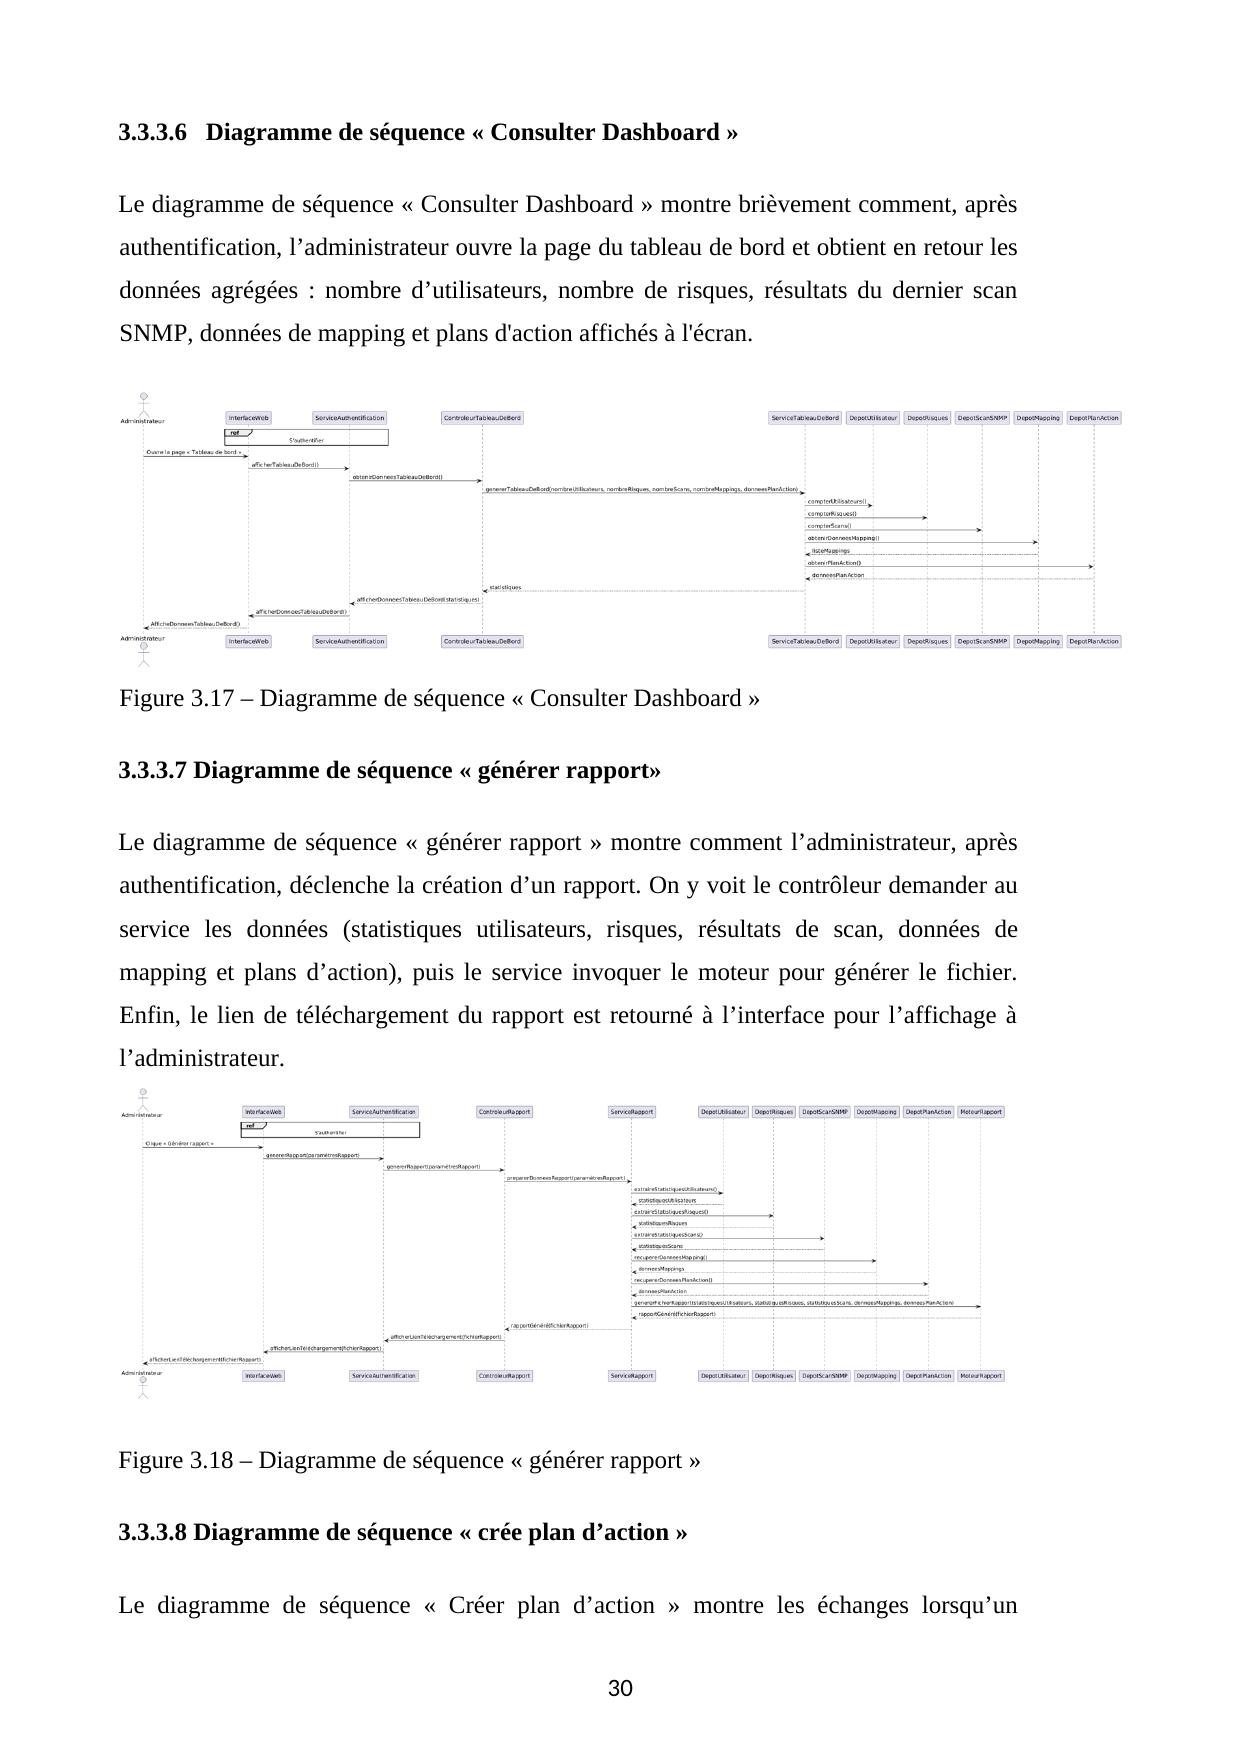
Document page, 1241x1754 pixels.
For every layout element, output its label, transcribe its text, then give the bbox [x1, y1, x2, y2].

picture [118, 391, 1123, 669]
text Le diagramme de séquence « Consulter Dashboard » montre brièvement comment, après authentification, l’administrateur ouvre la page du tableau de bord et obtient en retour les données agrégées : nombre d’utilisateurs, nombre de risques, résultats du dernier scan SNMP, données de mapping et plans d'action affichés à l'écran. [118, 189, 1019, 347]
text 3.3.3.7 Diagramme de séquence « générer rapport» [118, 755, 1019, 784]
text Figure 3.18 – Diagramme de séquence « générer rapport » [118, 1445, 1019, 1474]
text Figure 3.17 – Diagramme de séquence « Consulter Dashboard » [118, 669, 1019, 711]
text 3.3.3.6 Diagramme de séquence « Consulter Dashboard » [118, 117, 1019, 146]
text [118, 1590, 1019, 1618]
text 3.3.3.8 Diagramme de séquence « crée plan d’action » [118, 1517, 1019, 1546]
picture [119, 1087, 1005, 1401]
